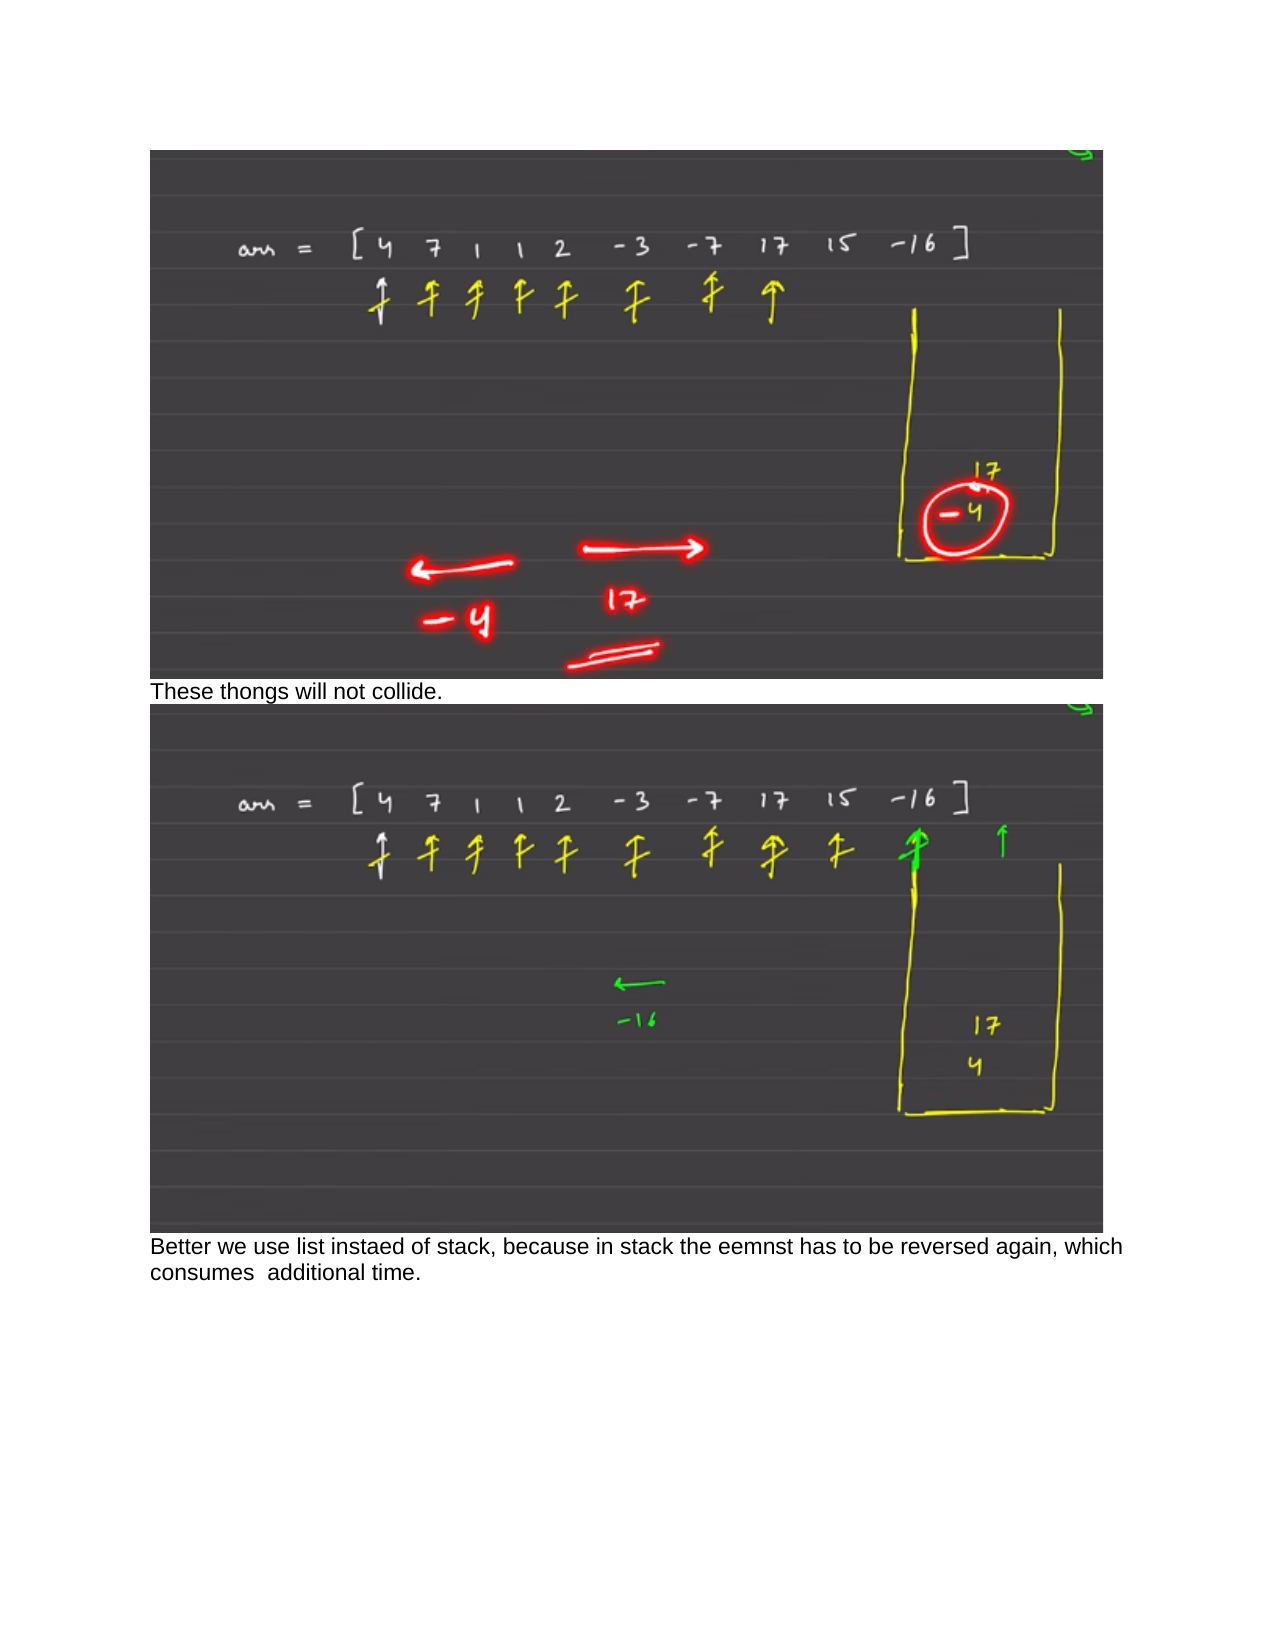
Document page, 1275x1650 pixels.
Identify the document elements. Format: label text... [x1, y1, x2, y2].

picture [150, 704, 1104, 1233]
picture [150, 150, 1104, 679]
text These thongs will not collide. [150, 678, 1125, 704]
text Better we use list instaed of stack, because in stack the eemnst has to be reversed again, which consumes additional time. [150, 1233, 1125, 1285]
